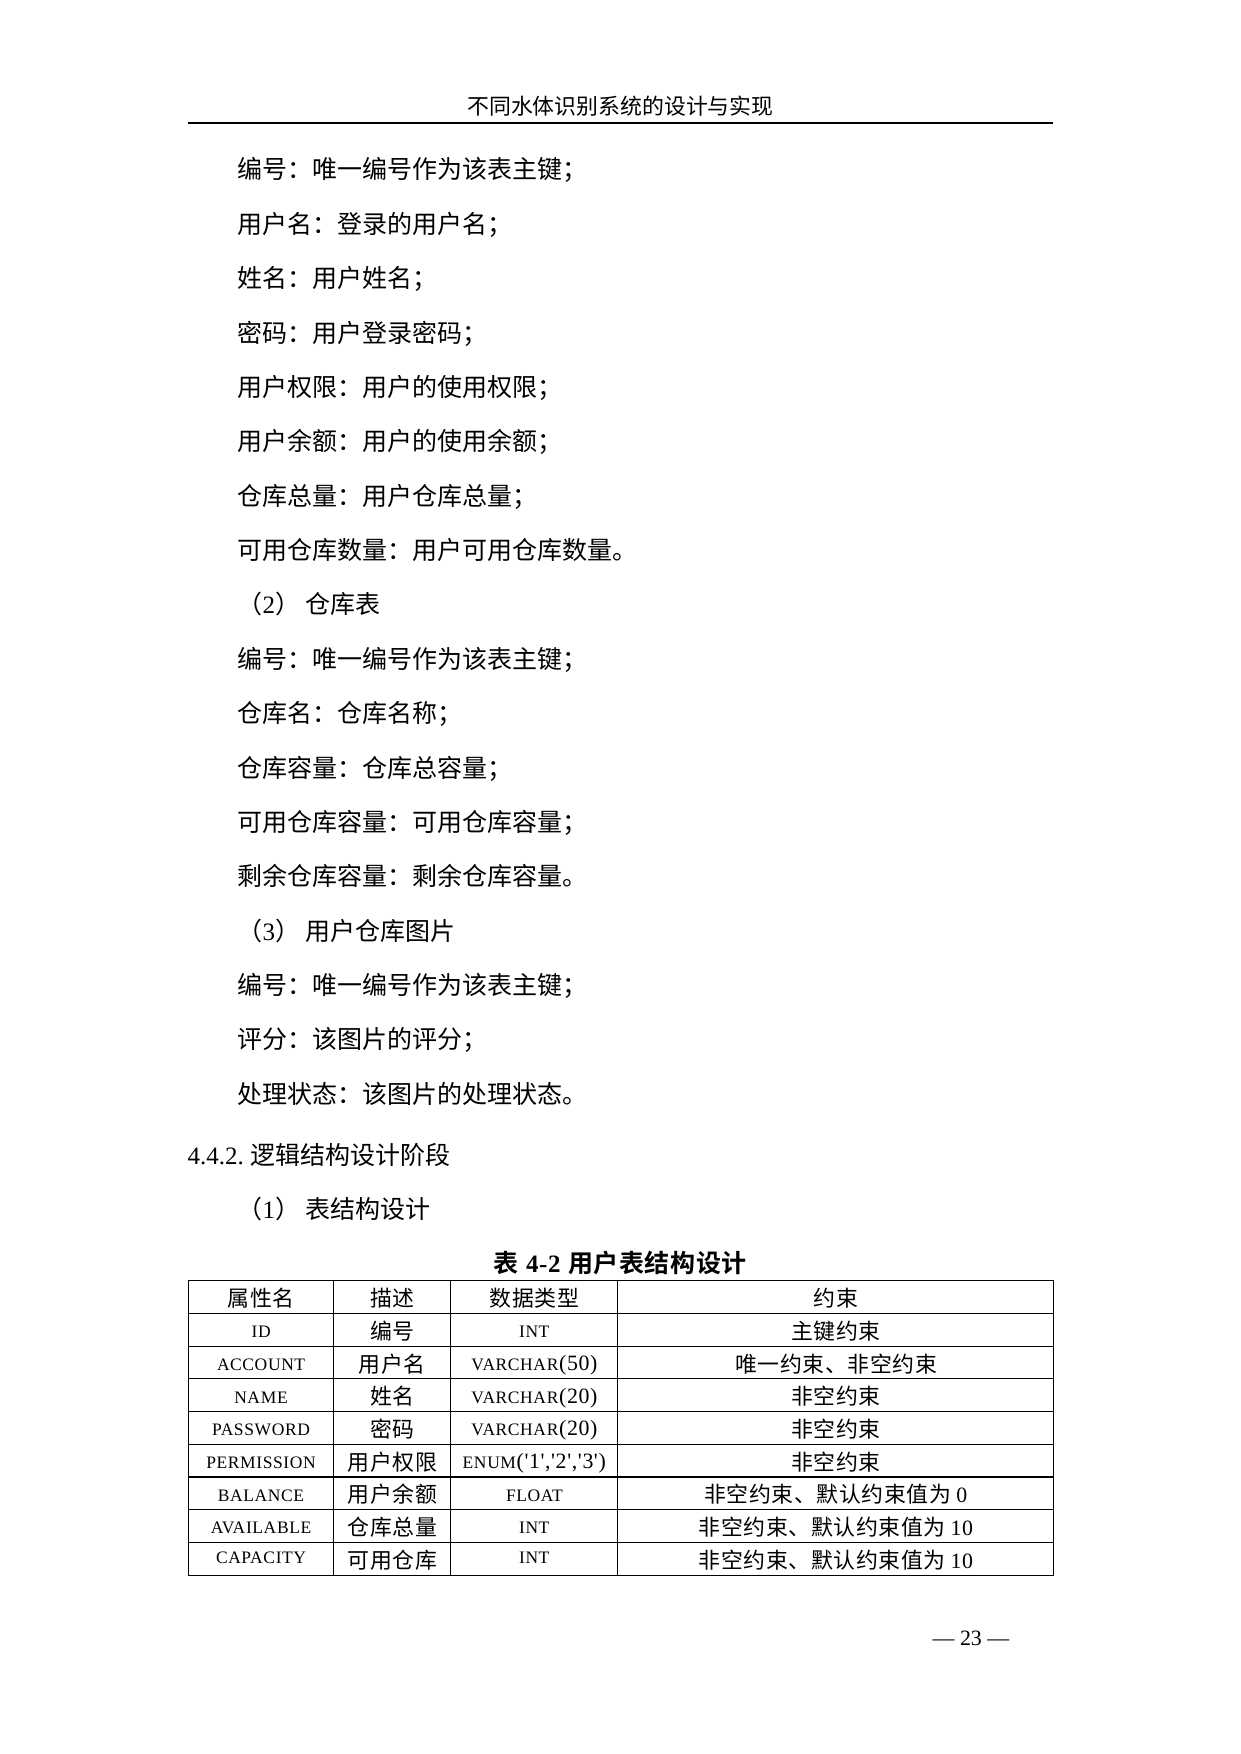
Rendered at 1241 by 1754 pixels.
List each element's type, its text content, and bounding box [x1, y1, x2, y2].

table_cell 用户权限 [334, 1445, 450, 1476]
text 剩余仓库容量：剩余仓库容量。 [187, 857, 1053, 893]
table_header 约束 [618, 1281, 1053, 1313]
table_header 属性名 [189, 1281, 333, 1313]
list 表结构设计 [237, 1189, 1053, 1226]
text 仓库容量：仓库总容量； [187, 748, 1053, 784]
table_cell account [189, 1347, 333, 1378]
text 仓库名：仓库名称； [187, 694, 1053, 730]
list 仓库表 [237, 585, 1053, 621]
table_cell int [451, 1314, 617, 1346]
table_cell 非空约束 [618, 1412, 1053, 1444]
table_cell 密码 [334, 1412, 450, 1444]
table_header 描述 [334, 1281, 450, 1313]
text 用户权限：用户的使用权限； [187, 367, 1053, 404]
text 姓名：用户姓名； [187, 259, 1053, 295]
table_cell varchar(20) [451, 1412, 617, 1444]
table_cell 可用仓库数量 [334, 1543, 450, 1574]
table_cell name [189, 1379, 333, 1411]
list 用户仓库图片 [237, 911, 1053, 947]
text 处理状态：该图片的处理状态。 [187, 1074, 1053, 1111]
table_cell 非空约束、默认约束值为10 [618, 1510, 1053, 1542]
table_cell capacity [189, 1543, 333, 1574]
table_cell 仓库总量 [334, 1510, 450, 1542]
table_cell float [451, 1478, 617, 1509]
table_cell 用户余额 [334, 1478, 450, 1509]
table_cell password [189, 1412, 333, 1444]
text 用户余额：用户的使用余额； [187, 422, 1053, 458]
table_cell 姓名 [334, 1379, 450, 1411]
table_cell permission [189, 1445, 333, 1476]
text 编号：唯一编号作为该表主键； [187, 639, 1053, 676]
subtitle 逻辑结构设计阶段 [187, 1135, 1053, 1171]
table_cell available [189, 1510, 333, 1542]
table_header 数据类型 [451, 1281, 617, 1313]
table_cell int [451, 1510, 617, 1542]
text 仓库总量：用户仓库总量； [187, 476, 1053, 512]
table_cell 非空约束 [618, 1379, 1053, 1411]
table_cell int [451, 1543, 617, 1574]
table_cell balance [189, 1478, 333, 1509]
table_cell 唯一约束、非空约束 [618, 1347, 1053, 1378]
table_cell 非空约束 [618, 1445, 1053, 1476]
table_cell varchar(50) [451, 1347, 617, 1378]
table_cell 主键约束 [618, 1314, 1053, 1346]
table_cell enum('1','2','3') [451, 1445, 617, 1476]
text 用户名：登录的用户名； [187, 204, 1053, 241]
text 可用仓库容量：可用仓库容量； [187, 802, 1053, 839]
text 密码：用户登录密码； [187, 313, 1053, 349]
table_cell varchar(20) [451, 1379, 617, 1411]
text 评分：该图片的评分； [187, 1020, 1053, 1056]
table_cell 非空约束、默认约束值为0 [618, 1478, 1053, 1509]
text 编号：唯一编号作为该表主键； [187, 966, 1053, 1002]
text 编号：唯一编号作为该表主键； [187, 150, 1053, 186]
table_cell 非空约束、默认约束值为10 [618, 1543, 1053, 1574]
table_cell 用户名 [334, 1347, 450, 1378]
table_cell id [189, 1314, 333, 1346]
table_cell 编号 [334, 1314, 450, 1346]
text 可用仓库数量：用户可用仓库数量。 [187, 531, 1053, 567]
